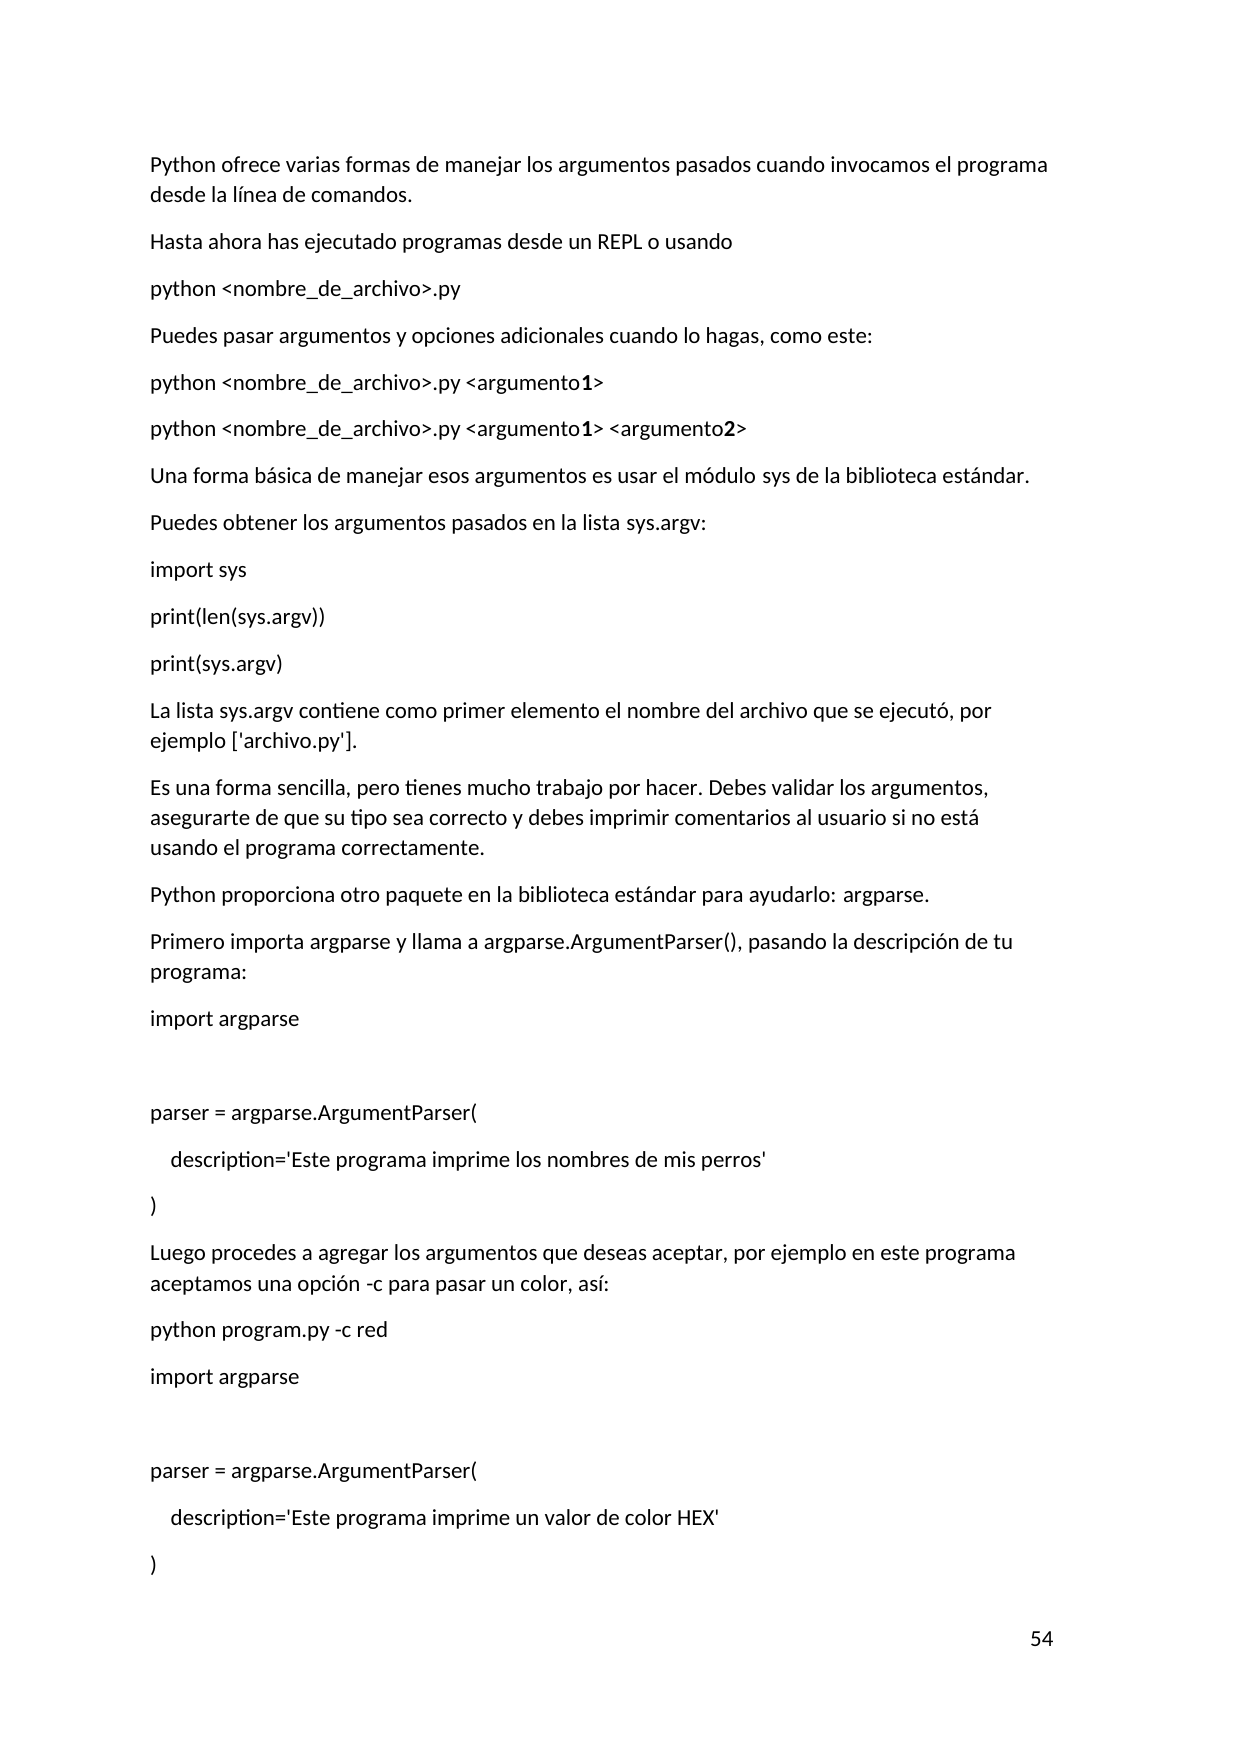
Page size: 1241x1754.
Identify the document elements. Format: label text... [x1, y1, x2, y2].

text Luego procedes a agregar los argumentos que deseas aceptar, por ejemplo en este programa aceptamos una opción -c para pasar un color, así: [150, 1238, 1053, 1297]
text ) [150, 1550, 1053, 1578]
text print(len(sys.argv)) [150, 602, 1053, 630]
text import argparse [150, 1004, 1053, 1032]
text import argparse [150, 1362, 1053, 1391]
text print(sys.argv) [150, 649, 1053, 677]
text Es una forma sencilla, pero tienes mucho trabajo por hacer. Debes validar los argumentos, asegurarte de que su tipo sea correcto y debes imprimir comentarios al usuario si no está usando el programa correctamente. [150, 773, 1053, 861]
text Python proporciona otro paquete en la biblioteca estándar para ayudarlo: argparse. [150, 880, 1053, 908]
text Primero importa argparse y llama a argparse.ArgumentParser(), pasando la descripción de tu programa: [150, 927, 1053, 985]
text python <nombre_de_archivo>.py <argumento1> [150, 368, 1053, 396]
text La lista sys.argv contiene como primer elemento el nombre del archivo que se ejecutó, por ejemplo ['archivo.py']. [150, 696, 1053, 754]
text python program.py -c red [150, 1316, 1053, 1344]
text parser = argparse.ArgumentParser( [150, 1098, 1053, 1126]
text python <nombre_de_archivo>.py [150, 274, 1053, 302]
text import sys [150, 555, 1053, 583]
text description='Este programa imprime los nombres de mis perros' [150, 1145, 1053, 1173]
text Puedes pasar argumentos y opciones adicionales cuando lo hagas, como este: [150, 321, 1053, 349]
text parser = argparse.ArgumentParser( [150, 1456, 1053, 1484]
text description='Este programa imprime un valor de color HEX' [150, 1503, 1053, 1531]
text python <nombre_de_archivo>.py <argumento1> <argumento2> [150, 414, 1053, 443]
text Python ofrece varias formas de manejar los argumentos pasados cuando invocamos el programa desde la línea de comandos. [150, 150, 1053, 208]
text Puedes obtener los argumentos pasados en la lista sys.argv: [150, 508, 1053, 536]
text Hasta ahora has ejecutado programas desde un REPL o usando [150, 227, 1053, 255]
text ) [150, 1192, 1053, 1220]
text Una forma básica de manejar esos argumentos es usar el módulo sys de la biblioteca estándar. [150, 461, 1053, 489]
